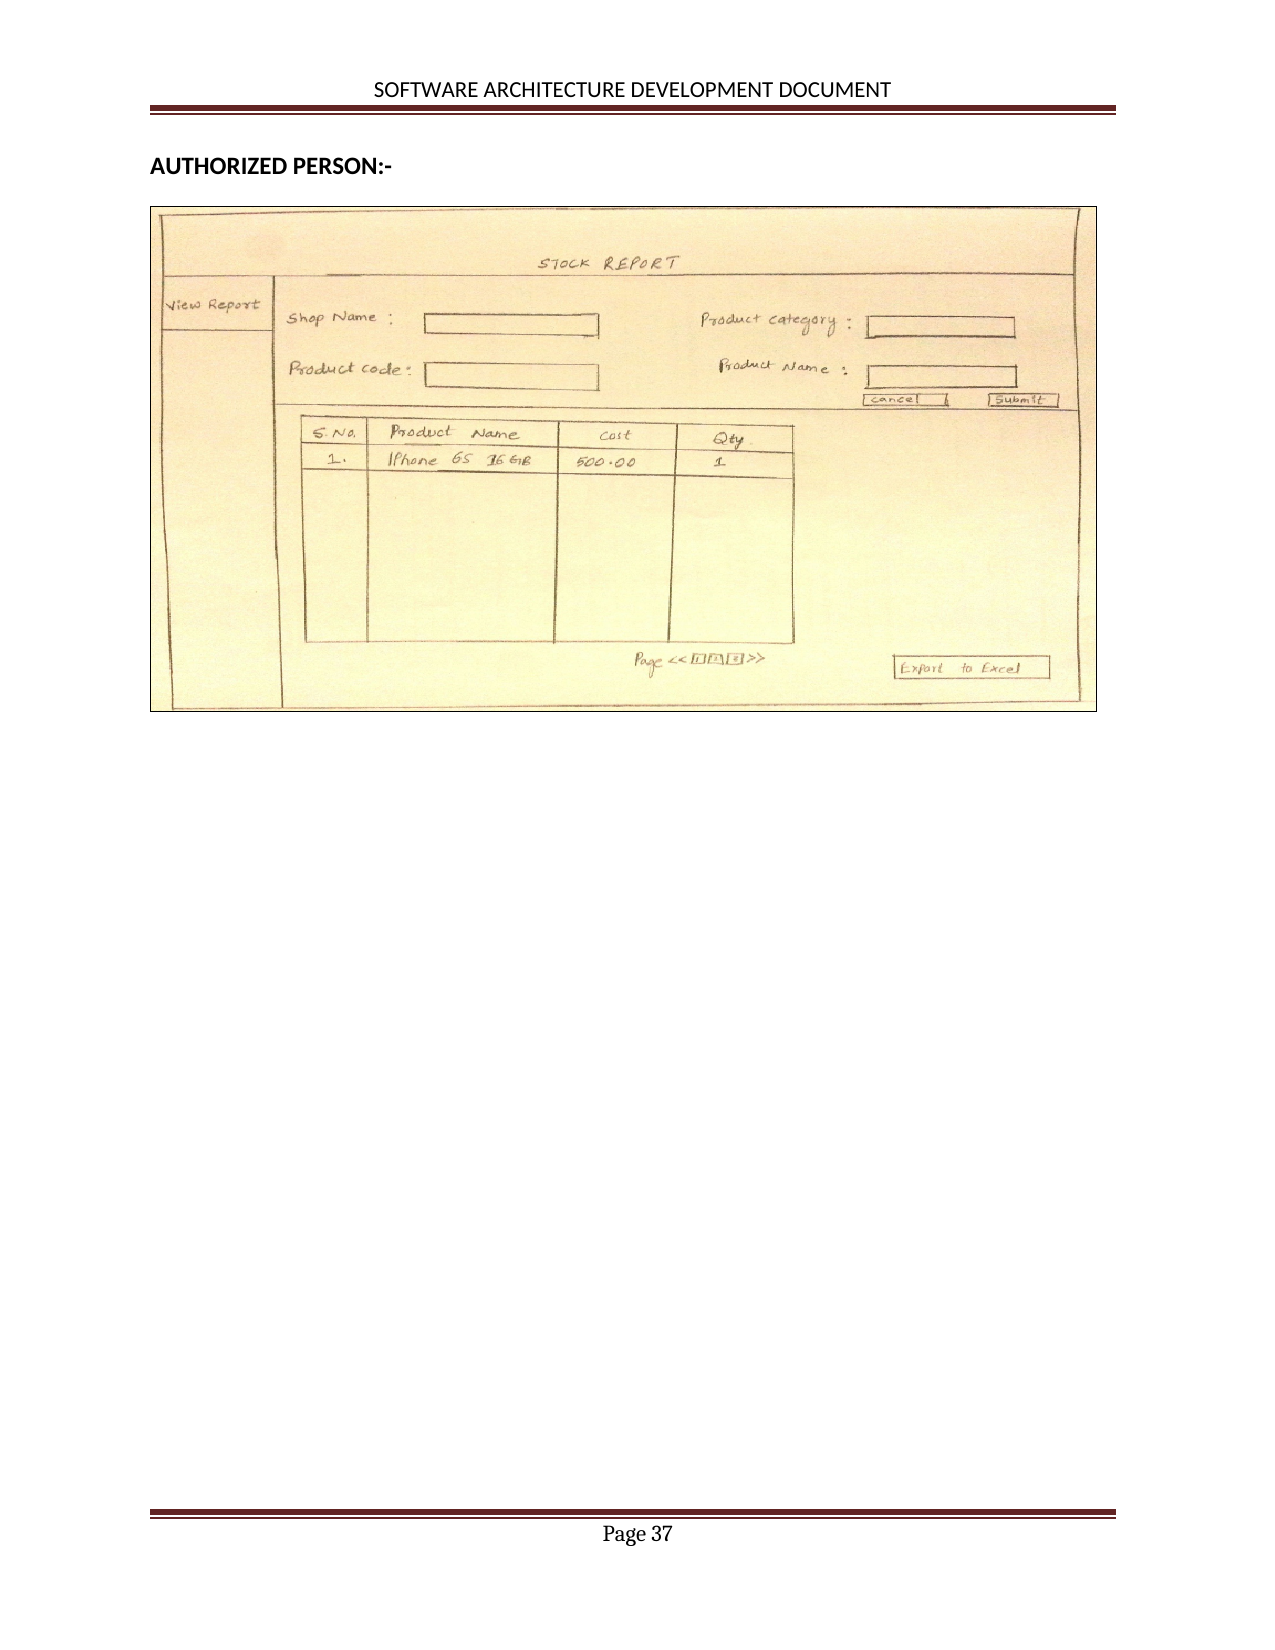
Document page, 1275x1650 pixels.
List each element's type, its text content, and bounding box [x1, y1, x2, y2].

picture [151, 207, 1096, 711]
text AUTHORIZED PERSON:- [150, 150, 1116, 181]
